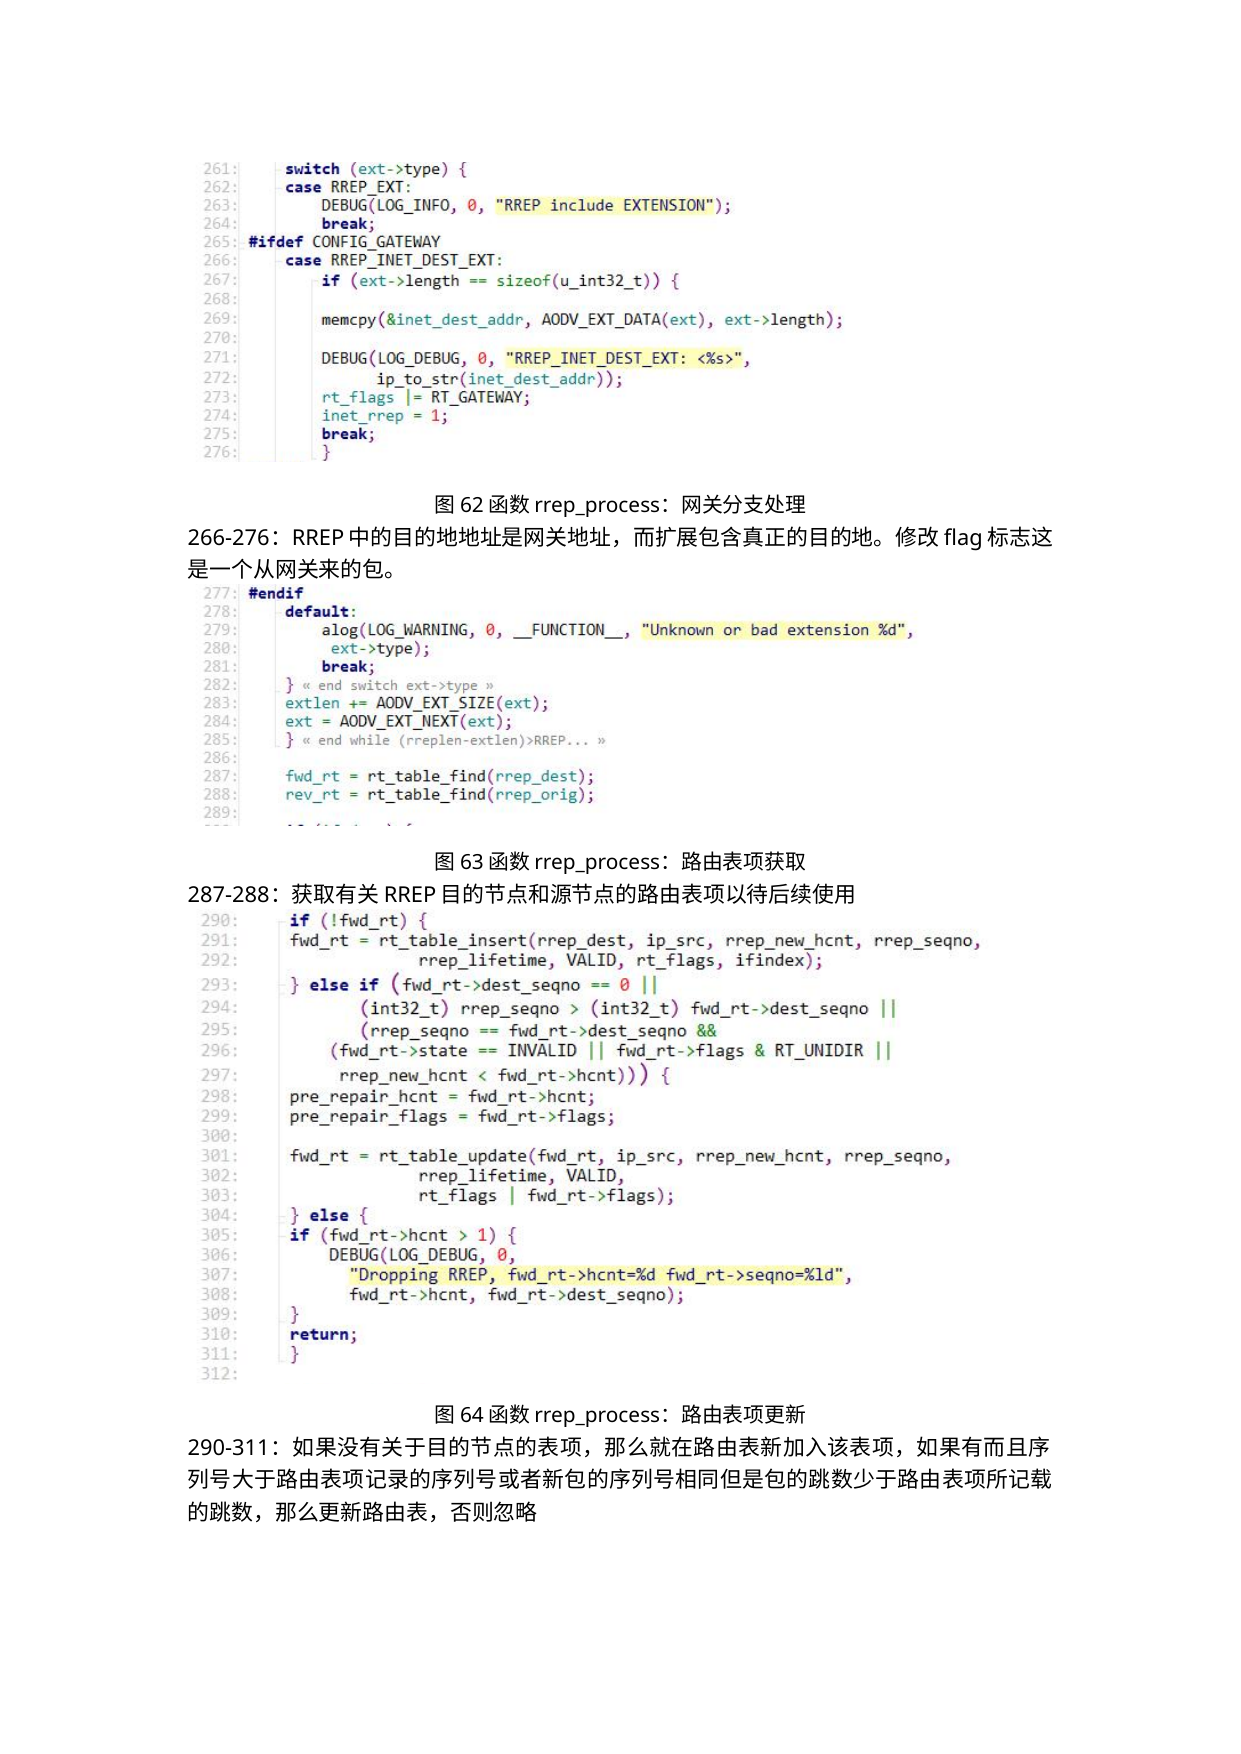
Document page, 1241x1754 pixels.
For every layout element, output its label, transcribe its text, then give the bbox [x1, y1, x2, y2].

text 287-288：获取有关RREP目的节点和源节点的路由表项以待后续使用 [187, 877, 1053, 909]
picture [187, 584, 1053, 826]
picture [187, 909, 1053, 1384]
text 290-311：如果没有关于目的节点的表项，那么就在路由表新加入该表项，如果有而且序列号大于路由表项记录的序列号或者新包的序列号相同但是包的跳数少于路由表项所记载的跳数，那么更新路由表，否则忽略 [187, 1429, 1053, 1527]
picture [187, 162, 1053, 462]
text 266-276：RREP中的目的地地址是网关地址，而扩展包含真正的目的地。修改flag标志这是一个从网关来的包。 [187, 519, 1053, 584]
